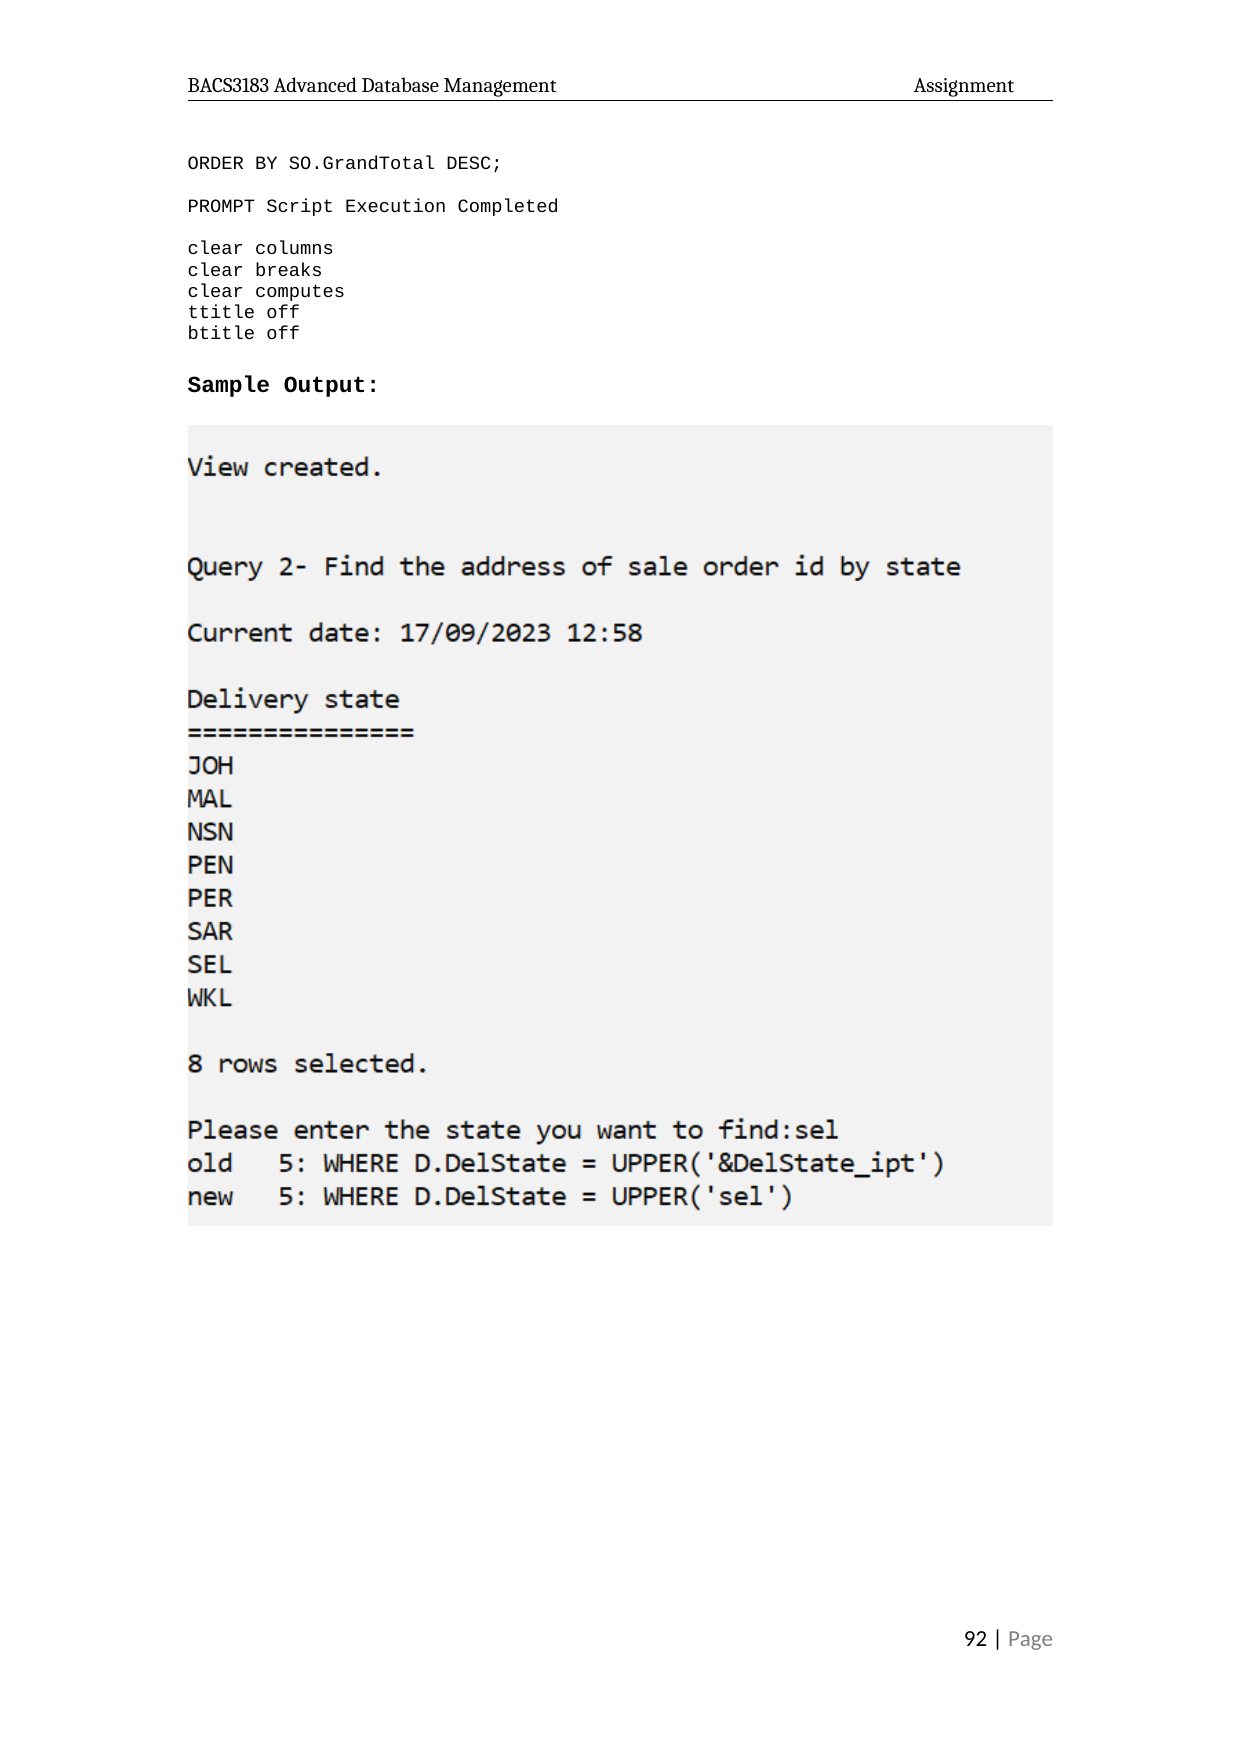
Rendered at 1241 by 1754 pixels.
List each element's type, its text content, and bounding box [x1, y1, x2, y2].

text btitle off [187, 324, 1053, 345]
text ORDER BY SO.GrandTotal DESC; [187, 154, 1053, 175]
picture [187, 425, 1053, 1226]
text clear columns [187, 239, 1053, 260]
text PROMPT Script Execution Completed [187, 197, 1053, 218]
text ttitle off [187, 303, 1053, 324]
text clear breaks [187, 260, 1053, 282]
text Sample Output: [187, 373, 1053, 399]
text clear computes [187, 282, 1053, 303]
